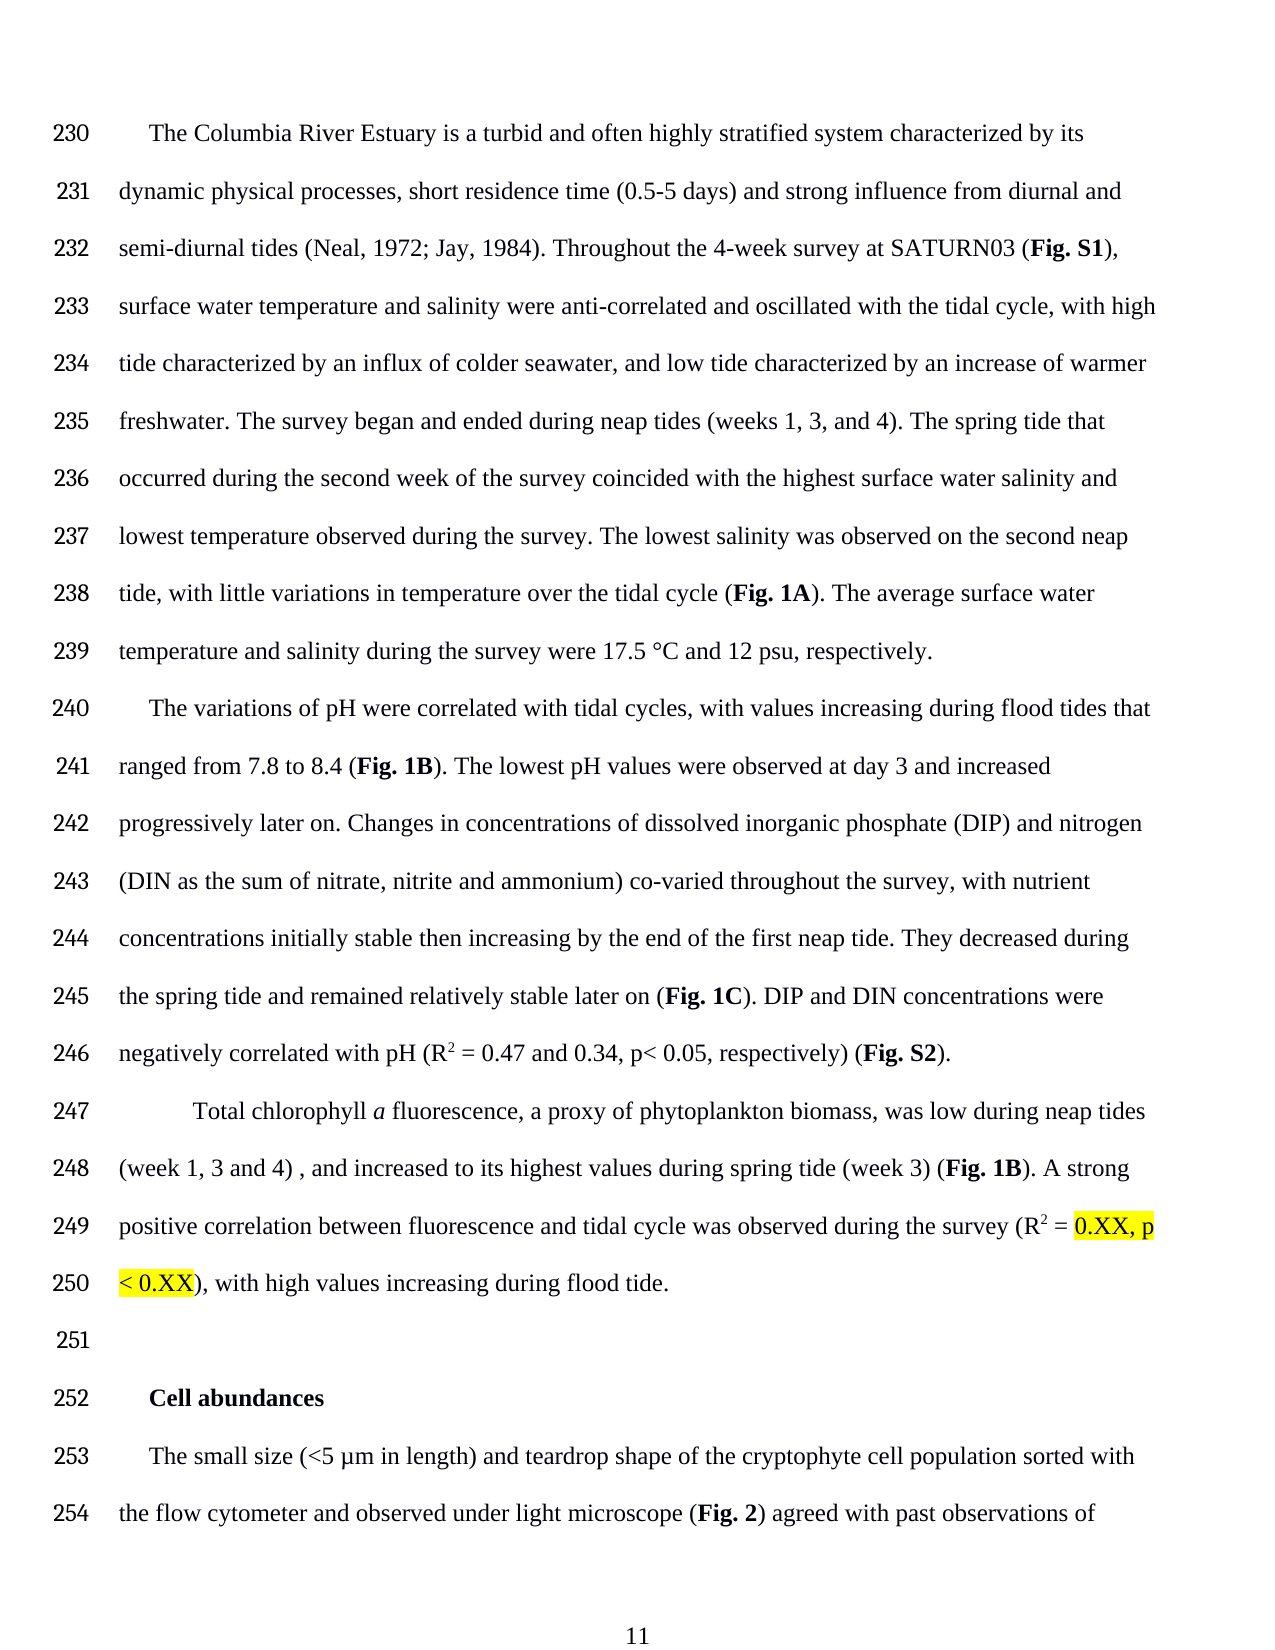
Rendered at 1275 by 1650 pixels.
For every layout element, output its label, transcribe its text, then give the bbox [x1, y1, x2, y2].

text Total chlorophyll a fluorescence, a proxy of phytoplankton biomass, was low during neap tides (week 1, 3 and 4) , and increased to its highest values during spring tide (week 3) (Fig. 1B). A strong positive correlation between fluorescence and tidal cycle was observed during the survey (R2 = 0.XX, p < 0.XX), with high values increasing during flood tide. [118, 1096, 1156, 1297]
text Cell abundances [118, 1383, 1156, 1412]
text The variations of pH were correlated with tidal cycles, with values increasing during flood tides that ranged from 7.8 to 8.4 (Fig. 1B). The lowest pH values were observed at day 3 and increased progressively later on. Changes in concentrations of dissolved inorganic phosphate (DIP) and nitrogen (DIN as the sum of nitrate, nitrite and ammonium) co-varied throughout the survey, with nutrient concentrations initially stable then increasing by the end of the first neap tide. They decreased during the spring tide and remained relatively stable later on (Fig. 1C). DIP and DIN concentrations were negatively correlated with pH (R2 = 0.47 and 0.34, p< 0.05, respectively) (Fig. S2). [118, 693, 1156, 1067]
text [118, 1441, 1156, 1527]
text The Columbia River Estuary is a turbid and often highly stratified system characterized by its dynamic physical processes, short residence time (0.5-5 days) and strong influence from diurnal and semi-diurnal tides (Neal, 1972; Jay, 1984). Throughout the 4-week survey at SATURN03 (Fig. S1), surface water temperature and salinity were anti-correlated and oscillated with the tidal cycle, with high tide characterized by an influx of colder seawater, and low tide characterized by an increase of warmer freshwater. The survey began and ended during neap tides (weeks 1, 3, and 4). The spring tide that occurred during the second week of the survey coincided with the highest surface water salinity and lowest temperature observed during the survey. The lowest salinity was observed on the second neap tide, with little variations in temperature over the tidal cycle (Fig. 1A). The average surface water temperature and salinity during the survey were 17.5 °C and 12 psu, respectively. [118, 118, 1156, 665]
